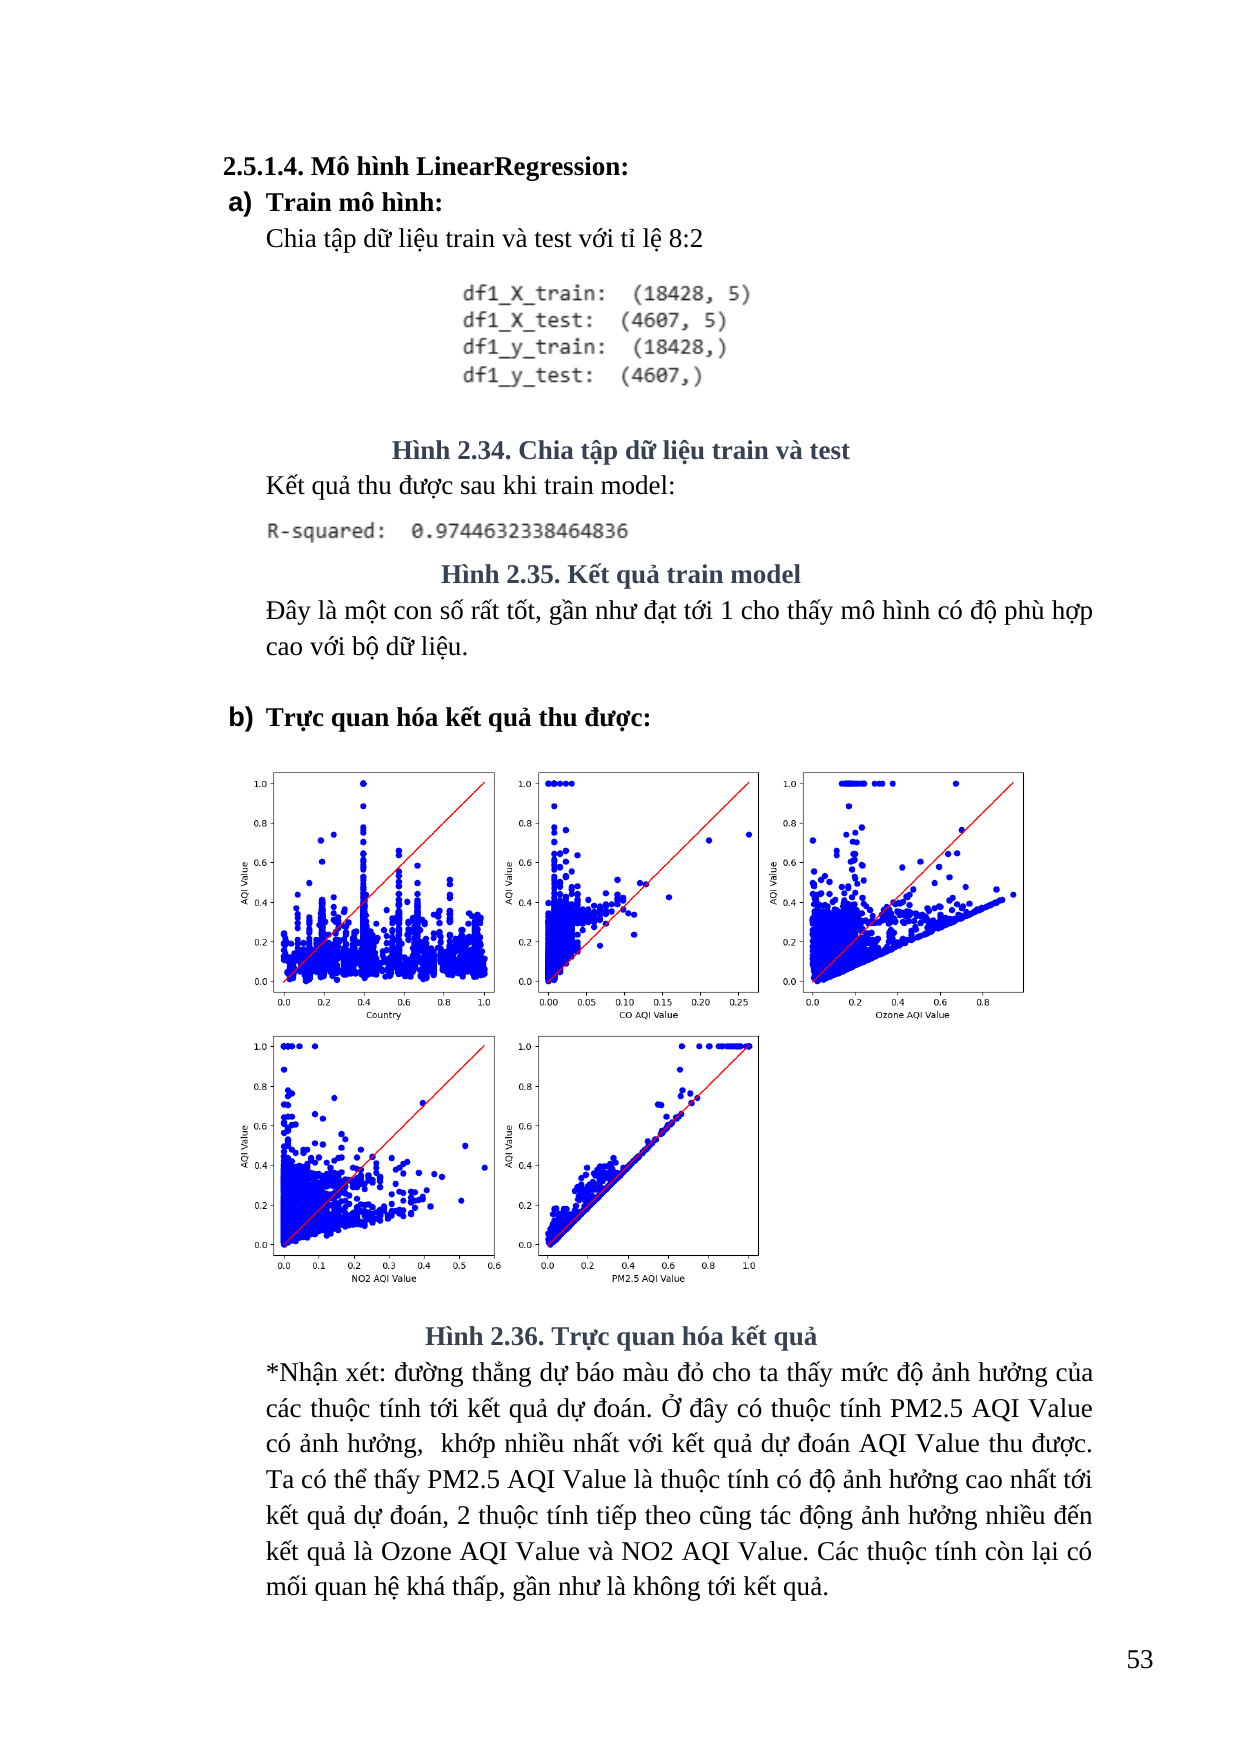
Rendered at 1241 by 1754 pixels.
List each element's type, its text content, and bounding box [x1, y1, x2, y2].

text Hình 2.35. Kết quả train model [148, 558, 1094, 589]
text Đây là một con số rất tốt, gần như đạt tới 1 cho thấy mô hình có độ phù hợp cao với bộ dữ liệu. [266, 594, 1094, 661]
picture [449, 277, 795, 406]
picture [228, 763, 1032, 1293]
picture [236, 505, 674, 554]
subtitle Train mô hình: [228, 186, 1094, 217]
text Chia tập dữ liệu train và test với tỉ lệ 8:2 [266, 222, 1094, 253]
subtitle Trực quan hóa kết quả thu được: [228, 701, 1094, 732]
text Kết quả thu được sau khi train model: [266, 469, 1094, 501]
text *Nhận xét: đường thẳng dự báo màu đỏ cho ta thấy mức độ ảnh hưởng của các thuộc tính tới kết quả dự đoán. Ở đây có thuộc tính PM2.5 AQI Value có ảnh hưởng, khớp nhiều nhất với kết quả dự đoán AQI Value thu được. Ta có thể thấy PM2.5 AQI Value là thuộc tính có độ ảnh hưởng cao nhất tới kết quả dự đoán, 2 thuộc tính tiếp theo cũng tác động ảnh hưởng nhiều đến kết quả là Ozone AQI Value và NO2 AQI Value. Các thuộc tính còn lại có mối quan hệ khá thấp, gần như là không tới kết quả. [266, 1356, 1094, 1602]
text Hình 2.34. Chia tập dữ liệu train và test [148, 257, 1094, 465]
subtitle 2.5.1.4. Mô hình LinearRegression: [223, 150, 1094, 181]
